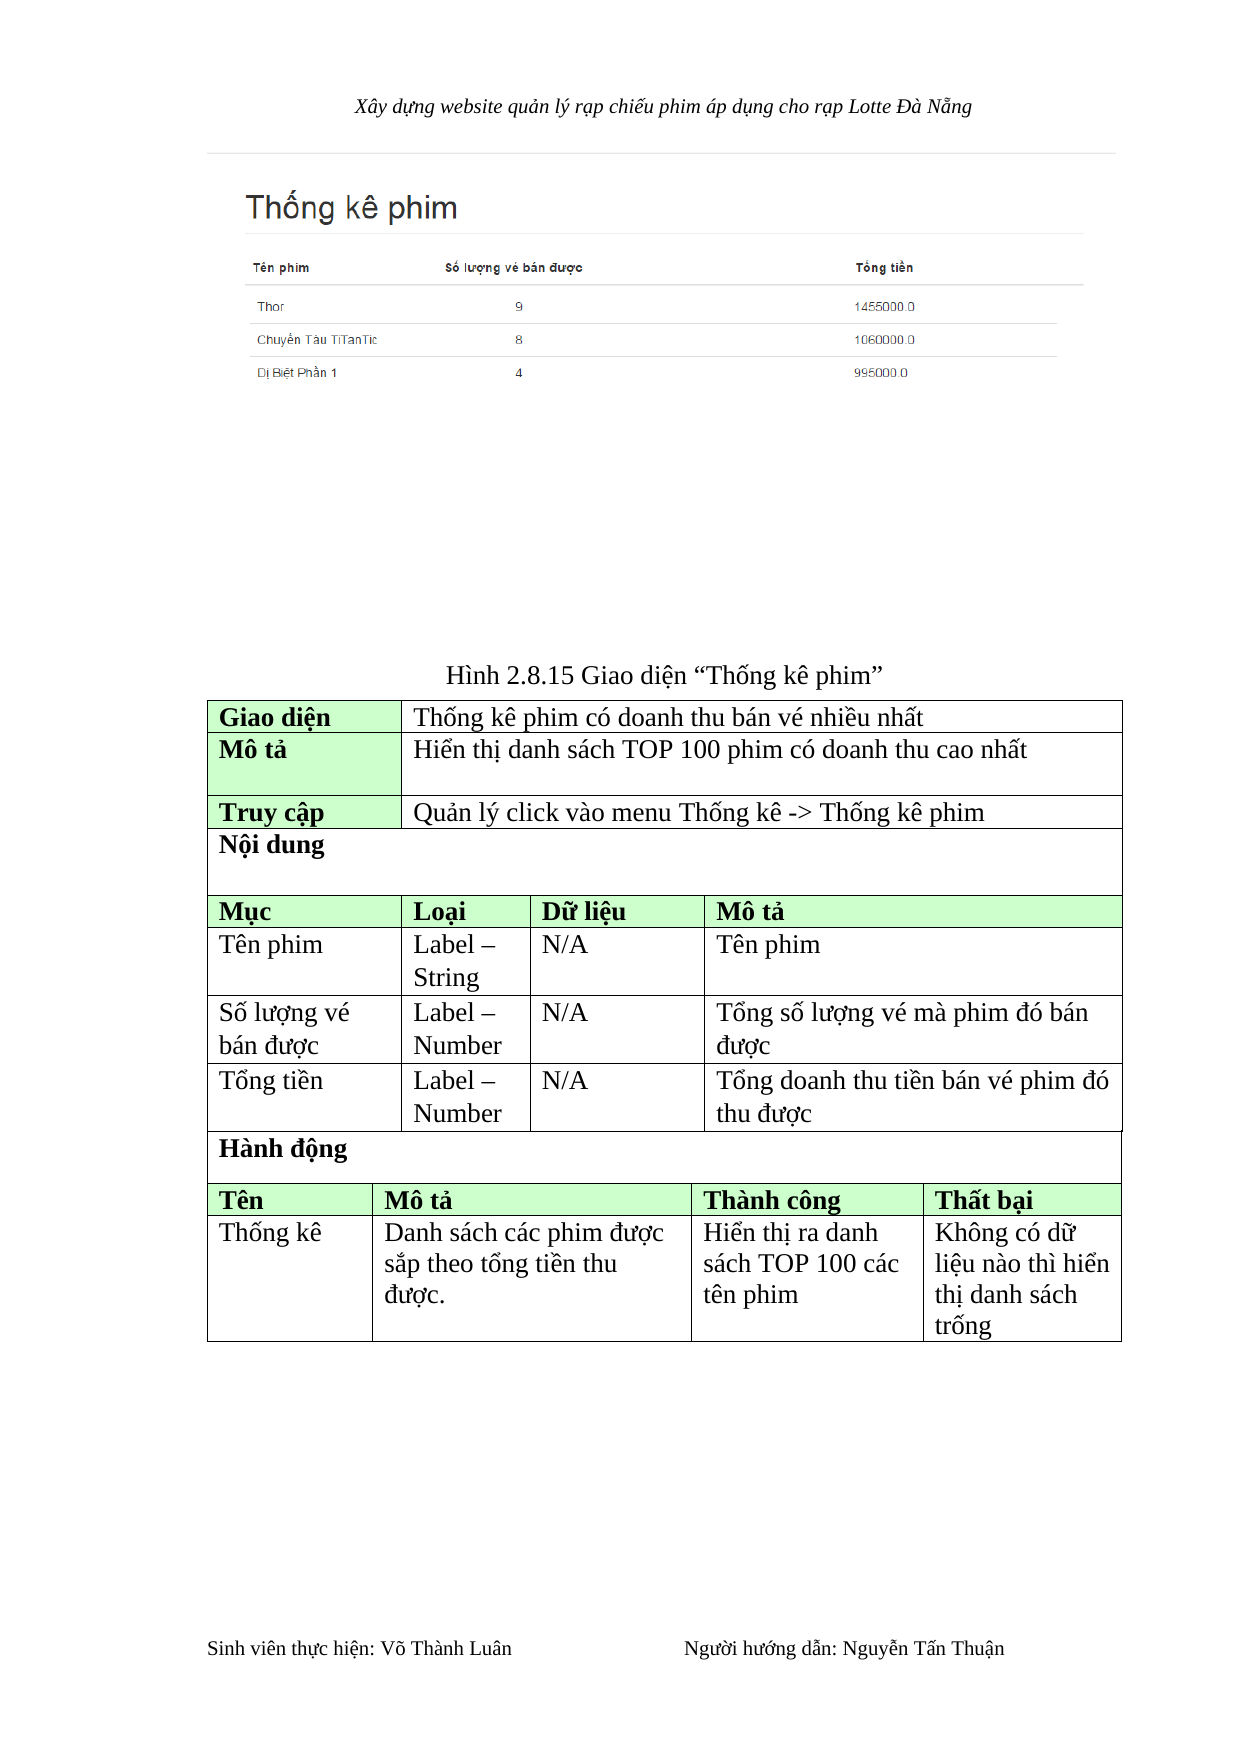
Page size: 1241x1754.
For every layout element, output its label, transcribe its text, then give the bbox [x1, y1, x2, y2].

table_cell Tổng số lượng vé mà phim đó bán được [705, 996, 1122, 1063]
table_cell Label – Number [402, 1064, 530, 1131]
table_cell Tên phim [705, 928, 1122, 995]
table_header Giao diện [208, 701, 401, 732]
table_cell Mô tả [208, 733, 401, 795]
table_cell Dữ liệu [531, 896, 704, 927]
table_cell Danh sách các phim được sắp theo tổng tiền thu được. [373, 1216, 691, 1341]
table_cell Truy cập [208, 796, 401, 828]
table_cell Thống kê [208, 1216, 372, 1341]
table_cell Mô tả [373, 1184, 691, 1215]
table_cell Label – Number [402, 996, 530, 1063]
table_cell Hiển thị ra danh sách TOP 100 các tên phim [692, 1216, 923, 1341]
table_cell N/A [531, 1064, 704, 1131]
picture [206, 152, 1117, 660]
table_cell Tổng tiền [208, 1064, 401, 1131]
table_cell Hành động [208, 1132, 1121, 1183]
table_cell N/A [531, 996, 704, 1063]
table_cell Thất bại [924, 1184, 1121, 1215]
text Hình 2.8.15 Giao diện “Thống kê phim” [207, 659, 1122, 691]
table_header Thống kê phim có doanh thu bán vé nhiều nhất [402, 701, 1122, 732]
table_cell Mục [208, 896, 401, 927]
table_cell Tên phim [208, 928, 401, 995]
table_cell Tổng doanh thu tiền bán vé phim đó thu được [705, 1064, 1122, 1131]
table_cell Mô tả [705, 896, 1122, 927]
table_cell Label – String [402, 928, 530, 995]
table_cell N/A [531, 928, 704, 995]
table_cell Nội dung [208, 829, 1122, 894]
table_cell Không có dữ liệu nào thì hiển thị danh sách trống [924, 1216, 1121, 1341]
table_cell Số lượng vé bán được [208, 996, 401, 1063]
table_cell Loại [402, 896, 530, 927]
table_cell Quản lý click vào menu Thống kê -> Thống kê phim [402, 796, 1122, 828]
table_cell Hiển thị danh sách TOP 100 phim có doanh thu cao nhất [402, 733, 1122, 795]
table_cell Tên [208, 1184, 372, 1215]
table_cell Thành công [692, 1184, 923, 1215]
